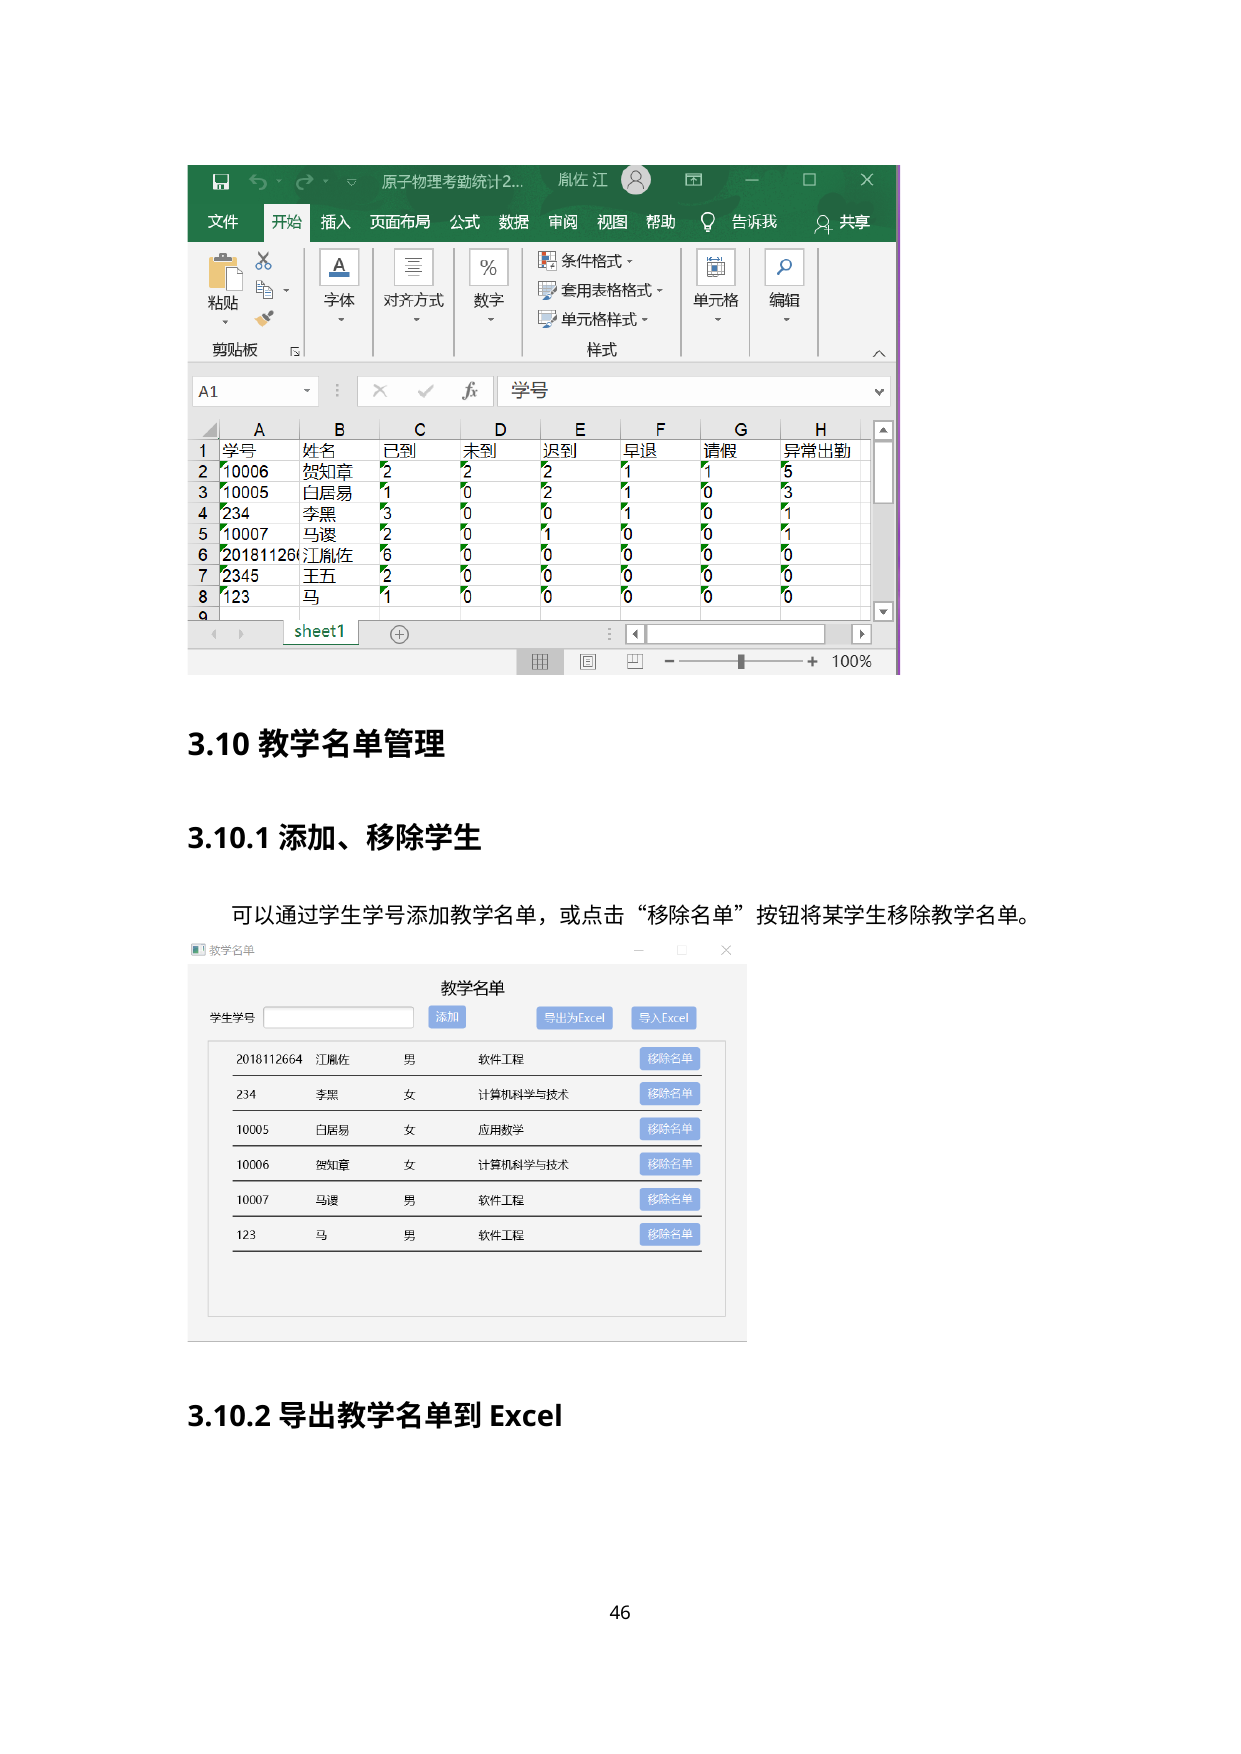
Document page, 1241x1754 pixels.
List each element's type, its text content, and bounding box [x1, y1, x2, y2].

subtitle 3.10 教学名单管理 [187, 709, 1053, 774]
text 可以通过学生学号添加教学名单，或点击“移除名单”按钮将某学生移除教学名单。 [187, 897, 1053, 930]
subtitle 3.10.2 导出教学名单到Excel [187, 1381, 1053, 1446]
picture [187, 165, 901, 675]
picture [187, 940, 747, 1342]
subtitle 3.10.1 添加、移除学生 [187, 803, 1053, 868]
